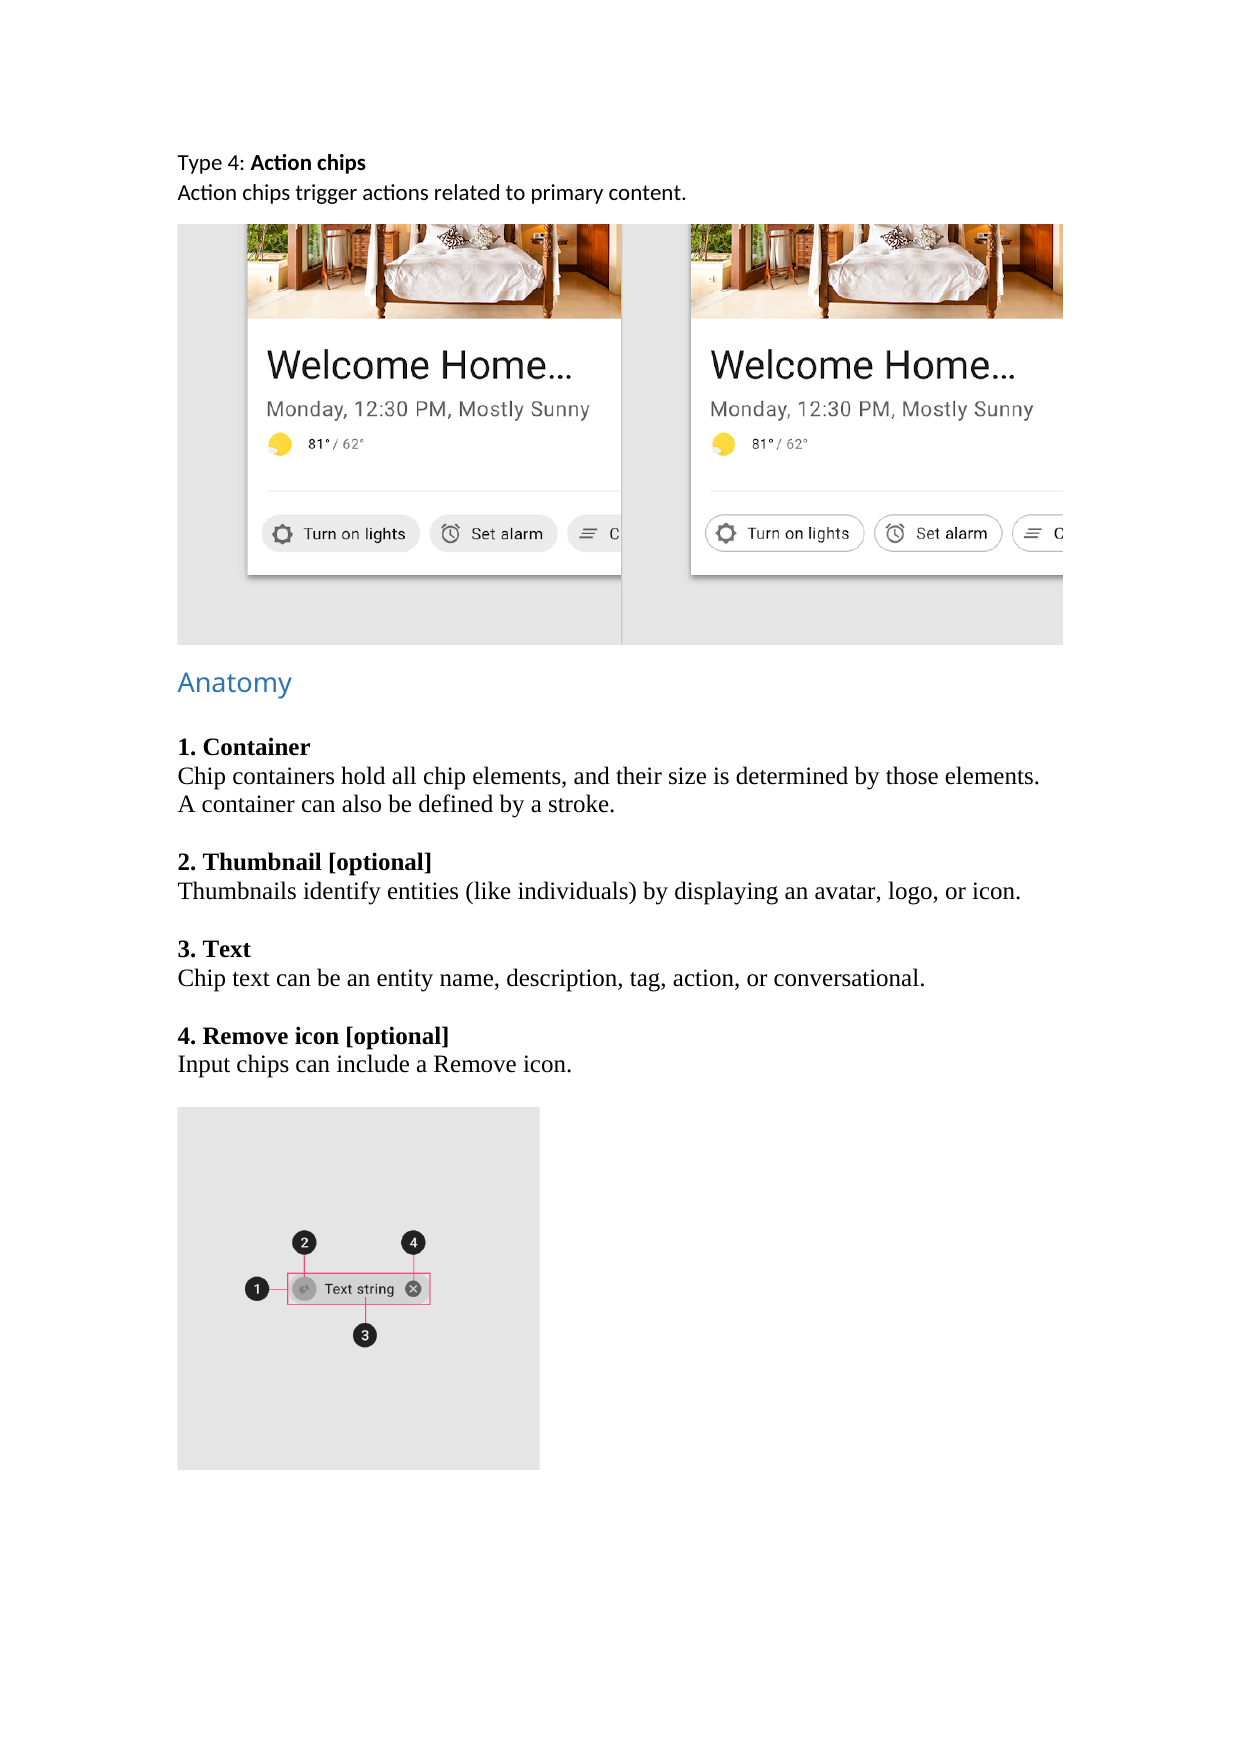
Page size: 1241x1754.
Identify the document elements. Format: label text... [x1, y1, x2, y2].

text 1. Container Chip containers hold all chip elements, and their size is determined by those elements. A container can also be defined by a stroke. [177, 732, 1063, 818]
text Type 4: Action chips Action chips trigger actions related to primary content. [177, 148, 1063, 206]
subtitle Anatomy [177, 663, 1063, 700]
text 3. Text Chip text can be an entity name, description, tag, action, or conversational. [177, 934, 1063, 992]
picture [177, 1107, 540, 1470]
text 2. Thumbnail [optional] Thumbnails identify entities (like individuals) by displaying an avatar, logo, or icon. [177, 847, 1063, 905]
text 4. Remove icon [optional] Input chips can include a Remove icon. [177, 1021, 1063, 1078]
picture [177, 224, 1063, 645]
